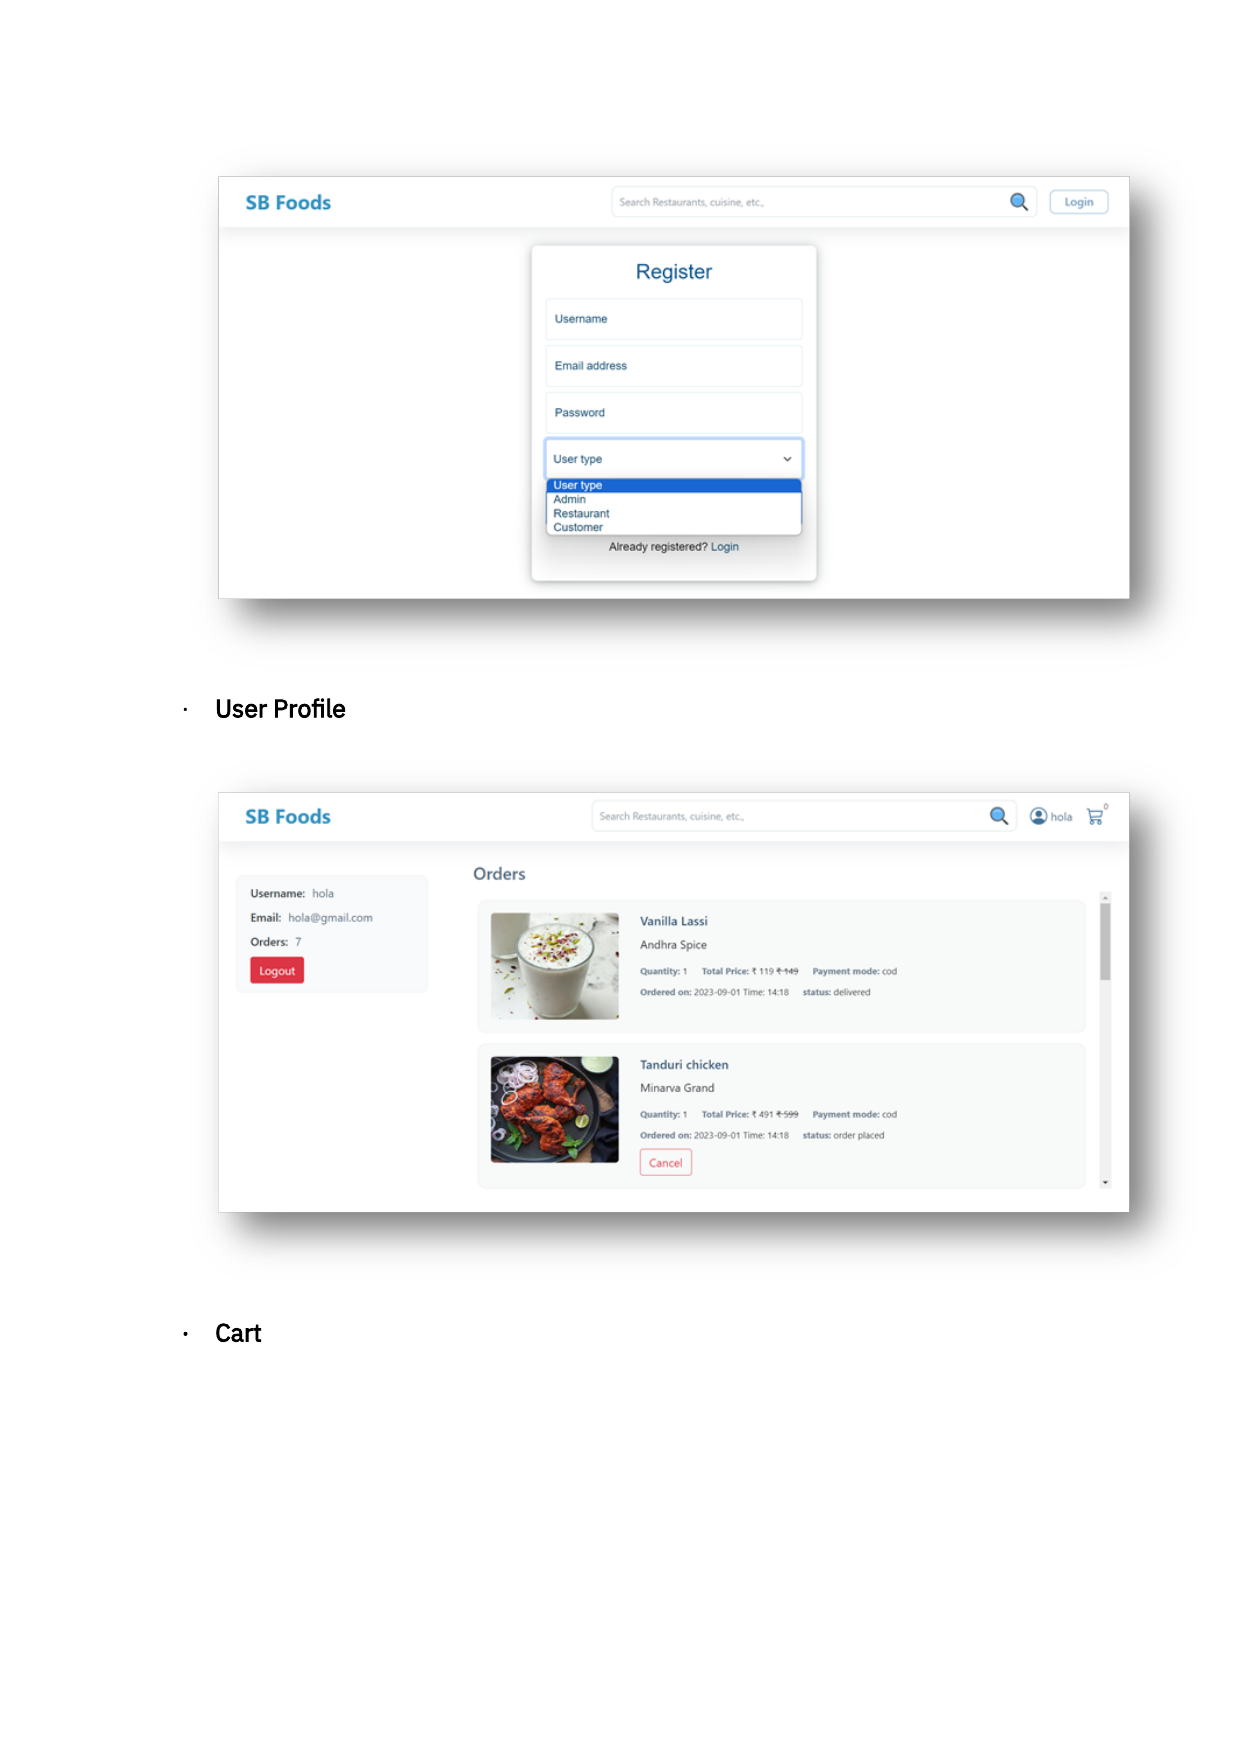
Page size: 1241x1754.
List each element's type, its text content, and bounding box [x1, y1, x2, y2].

picture [181, 756, 1205, 1288]
text · User Profile [181, 692, 1072, 724]
picture [181, 139, 1205, 675]
text · Cart [181, 1316, 1072, 1348]
